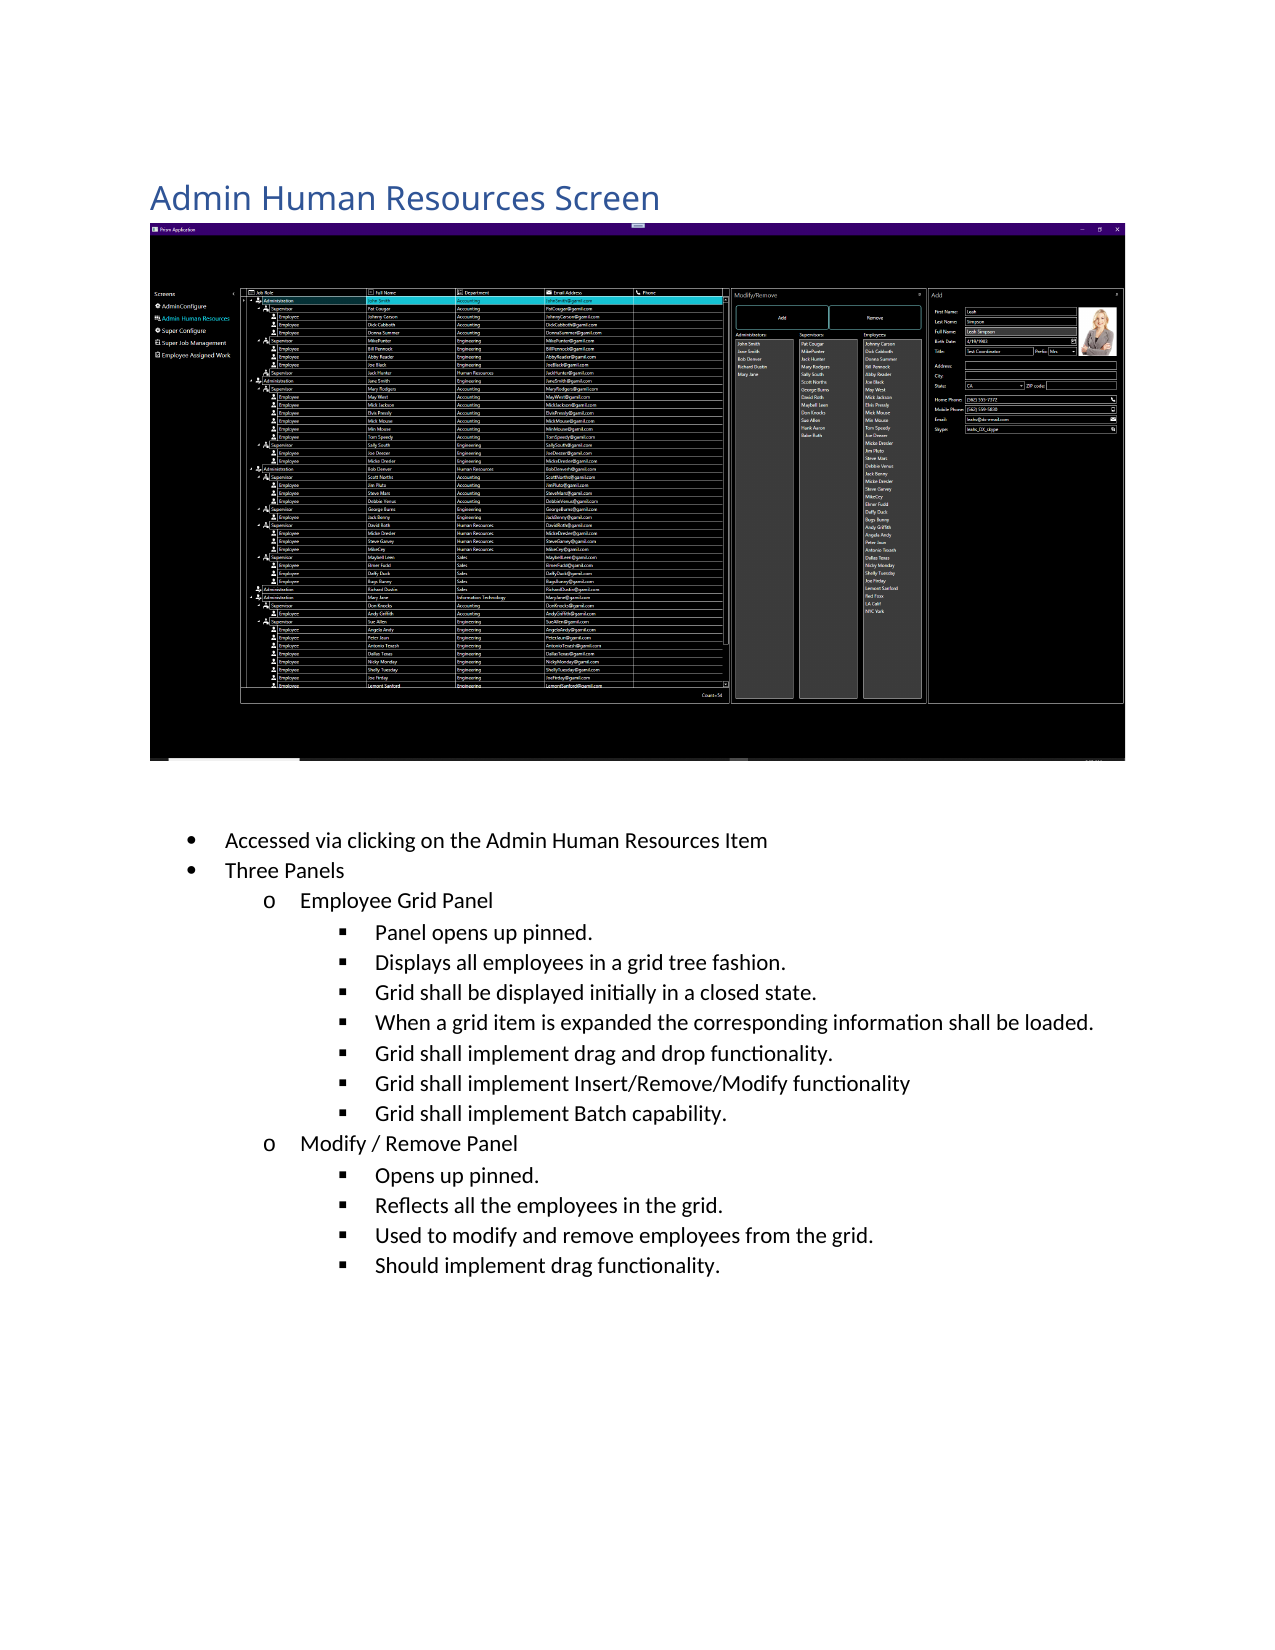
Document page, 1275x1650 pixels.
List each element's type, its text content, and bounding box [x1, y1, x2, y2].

list Grid shall be displayed initially in a closed state. [337, 978, 1125, 1006]
picture [150, 223, 1125, 761]
list Modify / Remove Panel [262, 1129, 1125, 1158]
list Grid shall implement Batch capability. [337, 1099, 1125, 1127]
list Opens up pinned. [337, 1161, 1125, 1189]
list Used to modify and remove employees from the grid. [337, 1221, 1125, 1249]
subtitle Admin Human Resources Screen [150, 175, 1125, 220]
list Reflects all the employees in the grid. [337, 1191, 1125, 1219]
list Panel opens up pinned. [337, 918, 1125, 946]
list Three Panels [187, 856, 1125, 884]
list Accessed via clicking on the Admin Human Resources Item [187, 826, 1125, 854]
list Grid shall implement drag and drop functionality. [337, 1039, 1125, 1067]
list Employee Grid Panel [262, 886, 1125, 916]
list Grid shall implement Insert/Remove/Modify functionality [337, 1069, 1125, 1097]
list When a grid item is expanded the corresponding information shall be loaded. [337, 1008, 1125, 1036]
list Displays all employees in a grid tree fashion. [337, 948, 1125, 976]
list Should implement drag functionality. [337, 1251, 1125, 1279]
